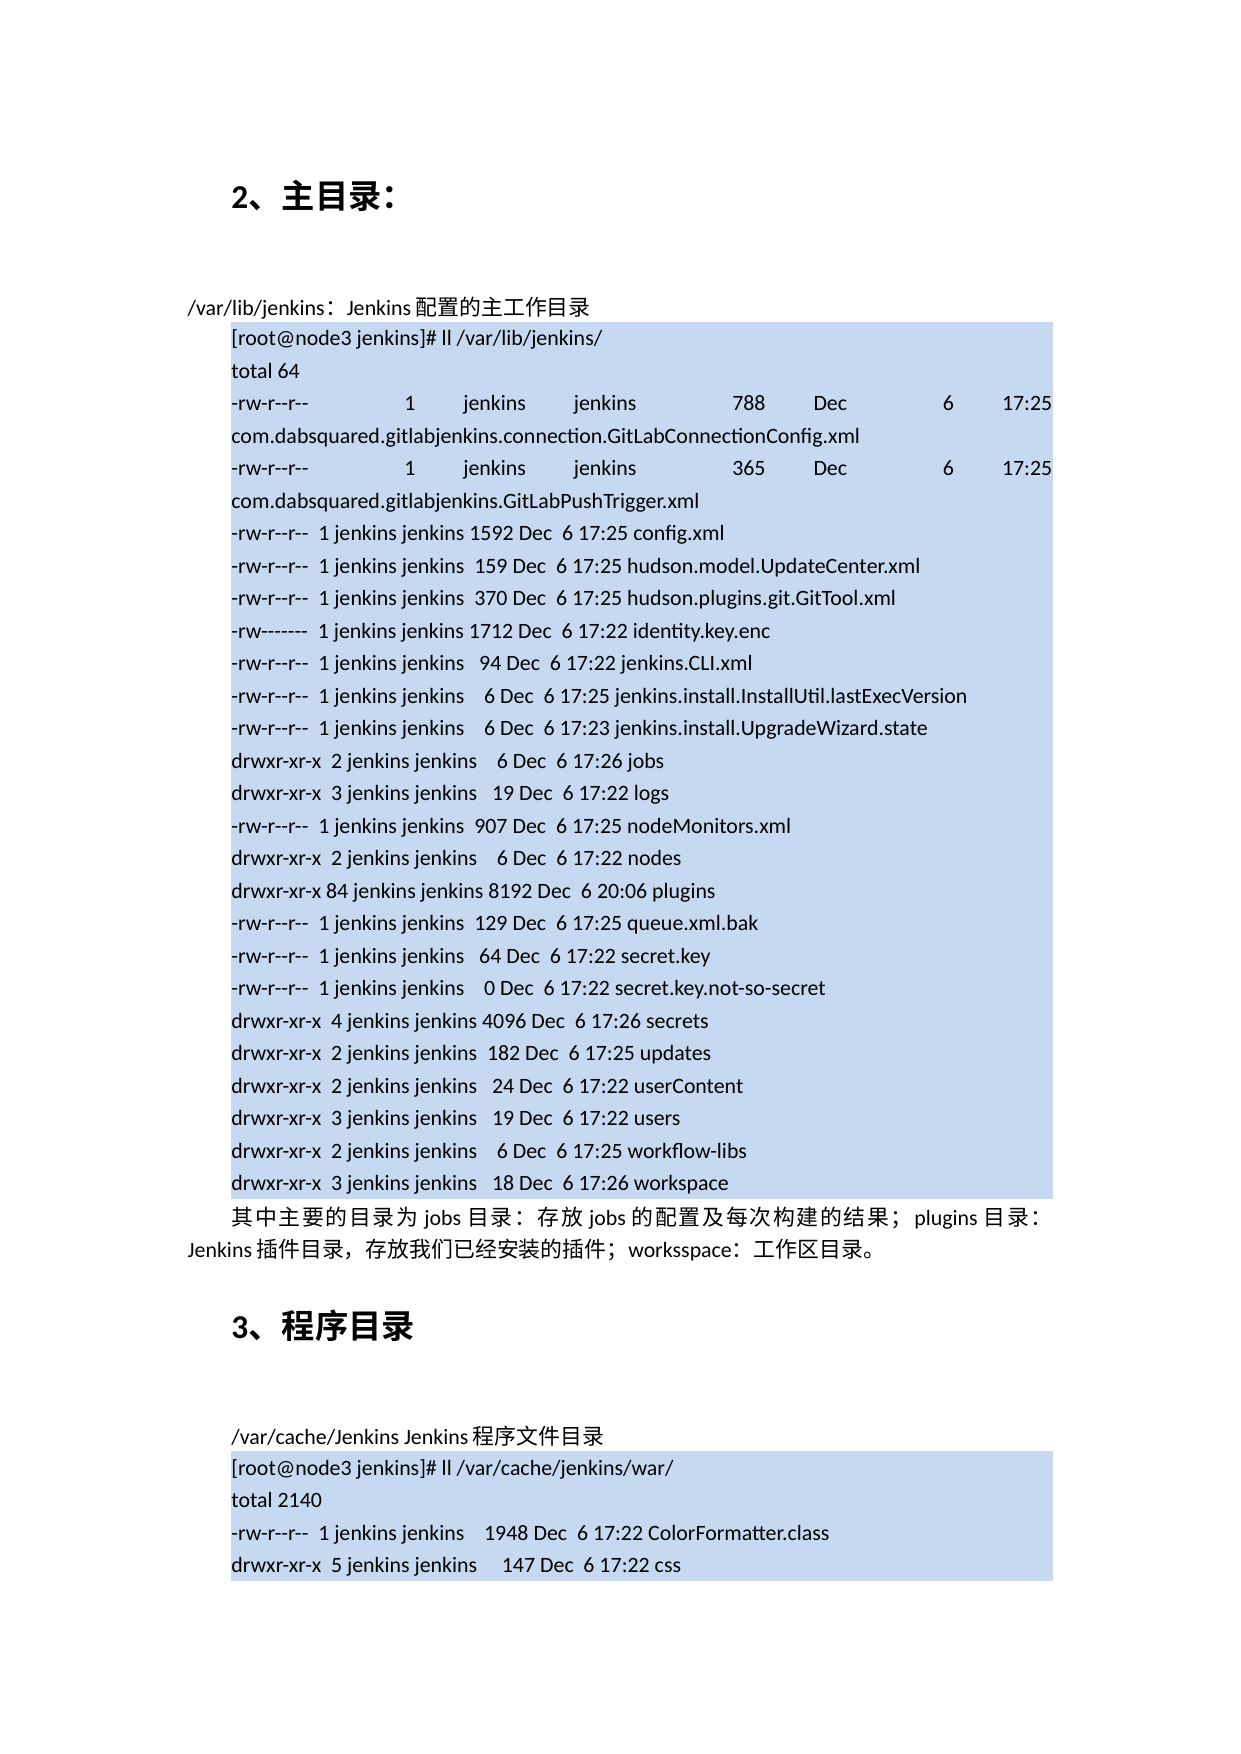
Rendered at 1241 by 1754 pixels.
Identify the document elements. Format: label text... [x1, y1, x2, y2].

text -rw-r--r-- 1 jenkins jenkins 6 Dec 6 17:25 jenkins.install.InstallUtil.lastExecVersion [231, 679, 1053, 712]
text -rw-r--r-- 1 jenkins jenkins 159 Dec 6 17:25 hudson.model.UpdateCenter.xml [231, 549, 1053, 582]
text -rw-r--r-- 1 jenkins jenkins 129 Dec 6 17:25 queue.xml.bak [231, 907, 1053, 939]
text drwxr-xr-x 3 jenkins jenkins 18 Dec 6 17:26 workspace [231, 1167, 1053, 1199]
text total 2140 [231, 1483, 1053, 1516]
text -rw-r--r-- 1 jenkins jenkins 907 Dec 6 17:25 nodeMonitors.xml [231, 809, 1053, 842]
text -rw-r--r-- 1 jenkins jenkins 0 Dec 6 17:22 secret.key.not-so-secret [231, 972, 1053, 1004]
text -rw-r--r-- 1 jenkins jenkins 94 Dec 6 17:22 jenkins.CLI.xml [231, 647, 1053, 679]
subtitle 3、程序目录 [187, 1291, 1053, 1356]
text drwxr-xr-x 2 jenkins jenkins 182 Dec 6 17:25 updates [231, 1037, 1053, 1069]
text drwxr-xr-x 5 jenkins jenkins 147 Dec 6 17:22 css [231, 1548, 1053, 1581]
text /var/cache/Jenkins Jenkins程序文件目录 [187, 1418, 1053, 1451]
text -rw------- 1 jenkins jenkins 1712 Dec 6 17:22 identity.key.enc [231, 614, 1053, 647]
text -rw-r--r-- 1 jenkins jenkins 6 Dec 6 17:23 jenkins.install.UpgradeWizard.state [231, 712, 1053, 744]
text drwxr-xr-x 3 jenkins jenkins 19 Dec 6 17:22 users [231, 1102, 1053, 1134]
text -rw-r--r-- 1 jenkins jenkins 788 Dec 6 17:25 com.dabsquared.gitlabjenkins.connection.GitLabConnectionConfig.xml [231, 387, 1053, 452]
text 其中主要的目录为jobs目录：存放jobs的配置及每次构建的结果；plugins目录：Jenkins插件目录，存放我们已经安装的插件；worksspace：工作区目录。 [187, 1199, 1053, 1264]
text /var/lib/jenkins：Jenkins配置的主工作目录 [187, 289, 1053, 322]
subtitle 2、主目录： [187, 162, 1053, 227]
text drwxr-xr-x 2 jenkins jenkins 6 Dec 6 17:25 workflow-libs [231, 1134, 1053, 1167]
text -rw-r--r-- 1 jenkins jenkins 370 Dec 6 17:25 hudson.plugins.git.GitTool.xml [231, 582, 1053, 614]
text drwxr-xr-x 2 jenkins jenkins 24 Dec 6 17:22 userContent [231, 1069, 1053, 1102]
text drwxr-xr-x 4 jenkins jenkins 4096 Dec 6 17:26 secrets [231, 1004, 1053, 1037]
text total 64 [231, 354, 1053, 387]
text drwxr-xr-x 3 jenkins jenkins 19 Dec 6 17:22 logs [231, 777, 1053, 809]
text [root@node3 jenkins]# ll /var/cache/jenkins/war/ [231, 1451, 1053, 1483]
text -rw-r--r-- 1 jenkins jenkins 365 Dec 6 17:25 com.dabsquared.gitlabjenkins.GitLabPushTrigger.xml [231, 452, 1053, 517]
text drwxr-xr-x 84 jenkins jenkins 8192 Dec 6 20:06 plugins [231, 874, 1053, 907]
text drwxr-xr-x 2 jenkins jenkins 6 Dec 6 17:26 jobs [231, 744, 1053, 777]
text -rw-r--r-- 1 jenkins jenkins 1948 Dec 6 17:22 ColorFormatter.class [231, 1516, 1053, 1548]
text -rw-r--r-- 1 jenkins jenkins 1592 Dec 6 17:25 config.xml [231, 517, 1053, 549]
text -rw-r--r-- 1 jenkins jenkins 64 Dec 6 17:22 secret.key [231, 939, 1053, 972]
text drwxr-xr-x 2 jenkins jenkins 6 Dec 6 17:22 nodes [231, 842, 1053, 874]
text [root@node3 jenkins]# ll /var/lib/jenkins/ [231, 322, 1053, 354]
